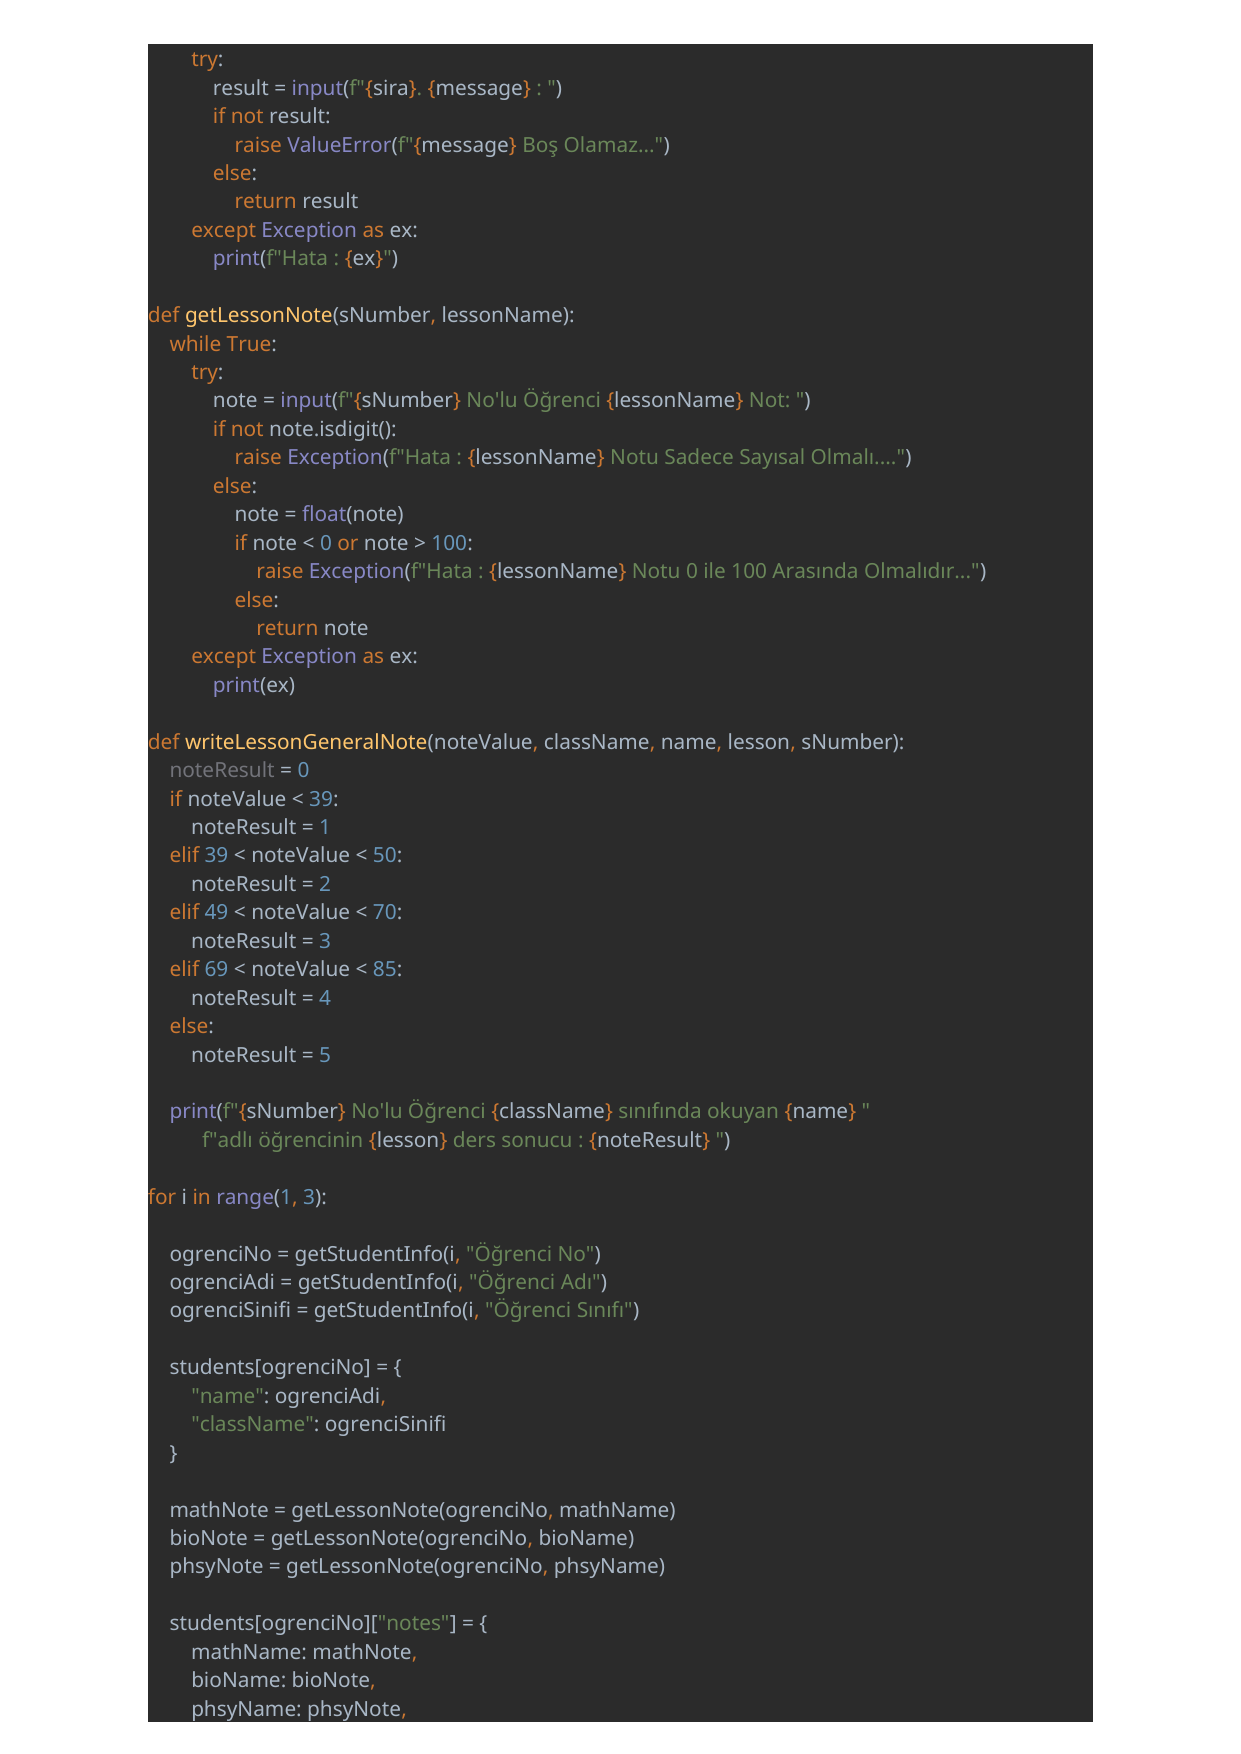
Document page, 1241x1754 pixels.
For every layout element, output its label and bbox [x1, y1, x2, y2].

text [148, 44, 1093, 1722]
